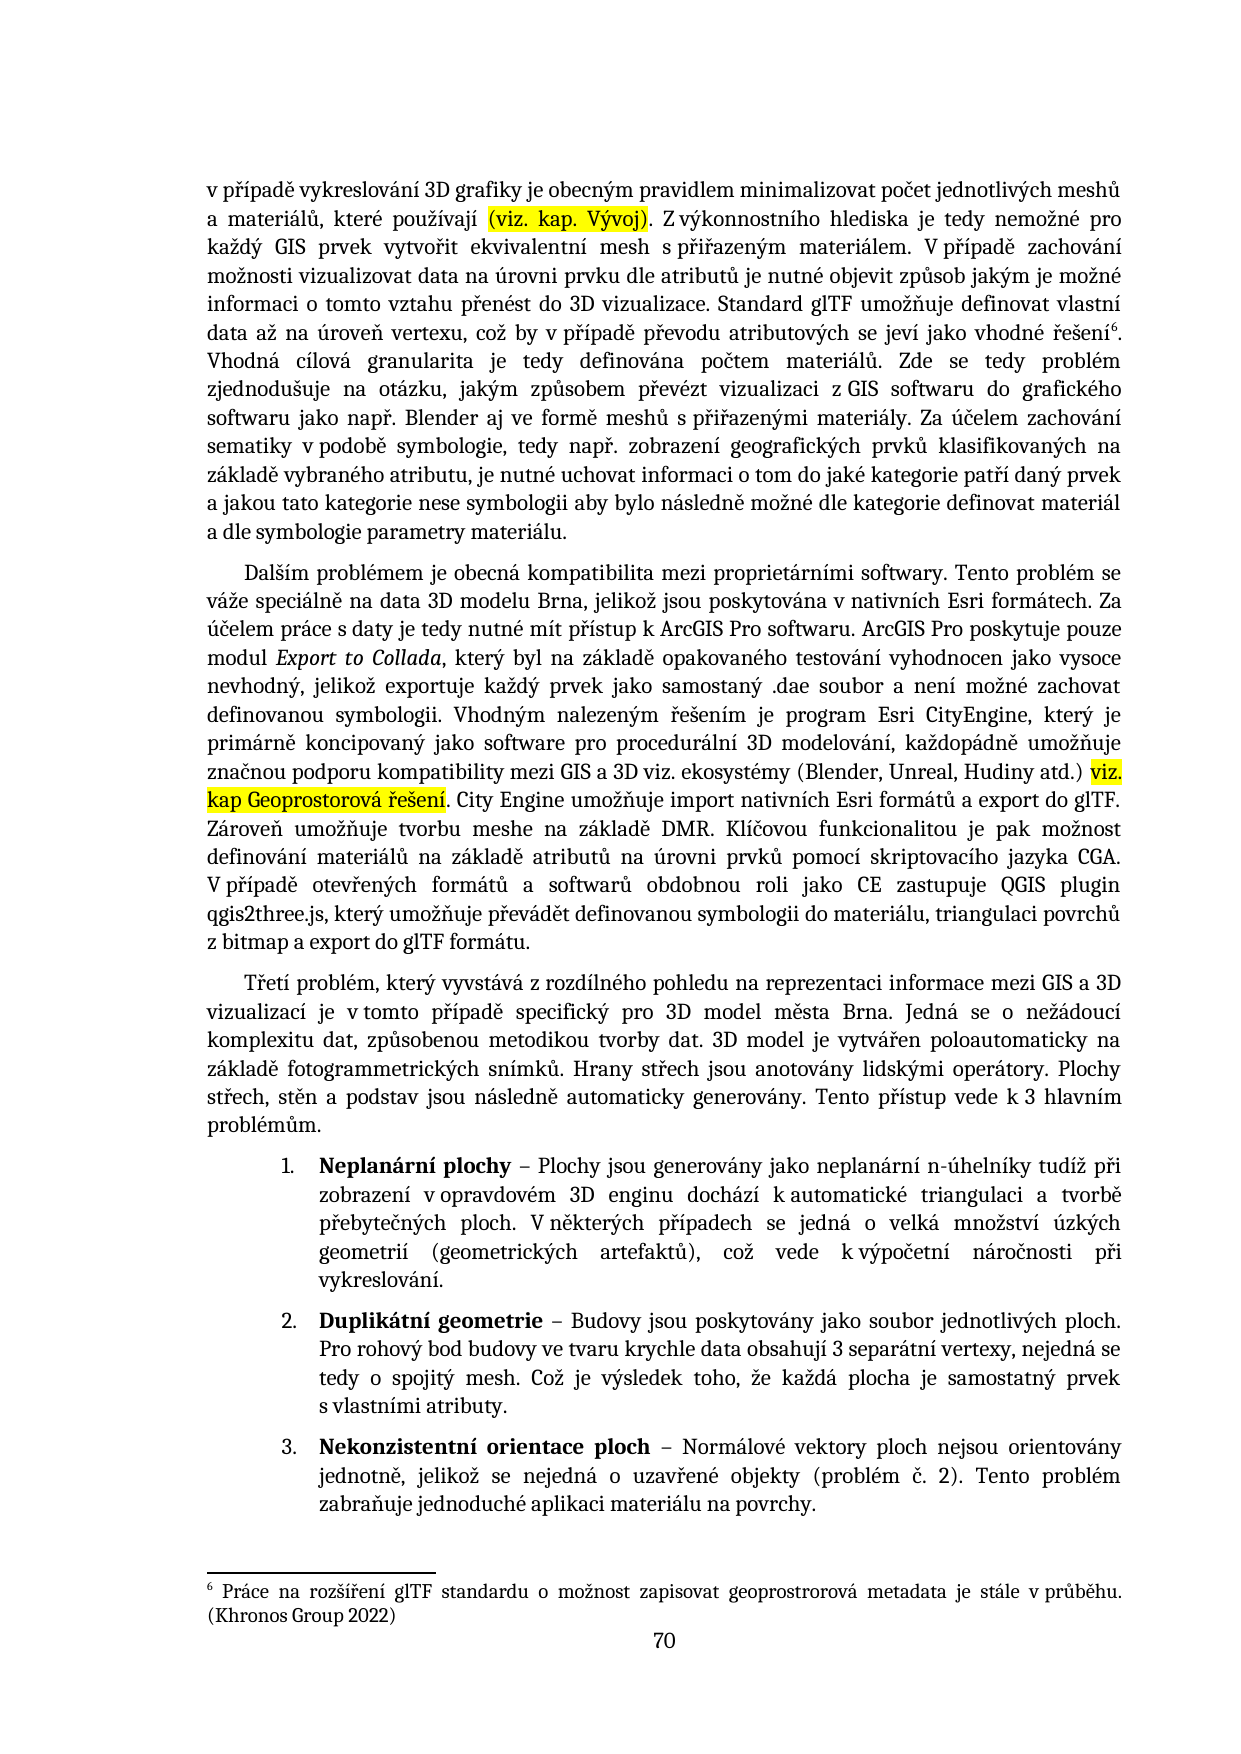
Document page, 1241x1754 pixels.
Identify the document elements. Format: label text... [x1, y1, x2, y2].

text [207, 177, 1122, 545]
text Třetí problém, který vyvstává z rozdílného pohledu na reprezentaci informace mezi GIS a 3D vizualizací je v tomto případě specifický pro 3D model města Brna. Jedná se o nežádoucí komplexitu dat, způsobenou metodikou tvorby dat. 3D model je vytvářen poloautomaticky na základě fotogrammetrických snímků. Hrany střech jsou anotovány lidskými operátory. Plochy střech, stěn a podstav jsou následně automaticky generovány. Tento přístup vede k 3 hlavním problémům. [207, 970, 1122, 1138]
list Duplikátní geometrie – Budovy jsou poskytovány jako soubor jednotlivých ploch. Pro rohový bod budovy ve tvaru krychle data obsahují 3 separátní vertexy, nejedná se tedy o spojitý mesh. Což je výsledek toho, že každá plocha je samostatný prvek s vlastními atributy. [281, 1308, 1122, 1419]
list Nekonzistentní orientace ploch – Normálové vektory ploch nejsou orientovány jednotně, jelikož se nejedná o uzavřené objekty (problém č. 2). Tento problém zabraňuje jednoduché aplikaci materiálu na povrchy. [281, 1434, 1122, 1517]
list Neplanární plochy – Plochy jsou generovány jako neplanární n-úhelníky tudíž při zobrazení v opravdovém 3D enginu dochází k automatické triangulaci a tvorbě přebytečných ploch. V některých případech se jedná o velká množství úzkých geometrií (geometrických artefaktů), což vede k výpočetní náročnosti při vykreslování. [281, 1153, 1122, 1293]
text Dalším problémem je obecná kompatibilita mezi proprietárními softwary. Tento problém se váže speciálně na data 3D modelu Brna, jelikož jsou poskytována v nativních Esri formátech. Za účelem práce s daty je tedy nutné mít přístup k ArcGIS Pro softwaru. ArcGIS Pro poskytuje pouze modul Export to Collada, který byl na základě opakovaného testování vyhodnocen jako vysoce nevhodný, jelikož exportuje každý prvek jako samostaný .dae soubor a není možné zachovat definovanou symbologii. Vhodným nalezeným řešením je program Esri CityEngine, který je primárně koncipovaný jako software pro procedurální 3D modelování, každopádně umožňuje značnou podporu kompatibility mezi GIS a 3D viz. ekosystémy (Blender, Unreal, Hudiny atd.) viz. kap Geoprostorová řešení. City Engine umožňuje import nativních Esri formátů a export do glTF. Zároveň umožňuje tvorbu meshe na základě DMR. Klíčovou funkcionalitou je pak možnost definování materiálů na základě atributů na úrovni prvků pomocí skriptovacího jazyka CGA. V případě otevřených formátů a softwarů obdobnou roli jako CE zastupuje QGIS plugin qgis2three.js, který umožňuje převádět definovanou symbologii do materiálu, triangulaci povrchů z bitmap a export do glTF formátu. [207, 559, 1122, 955]
